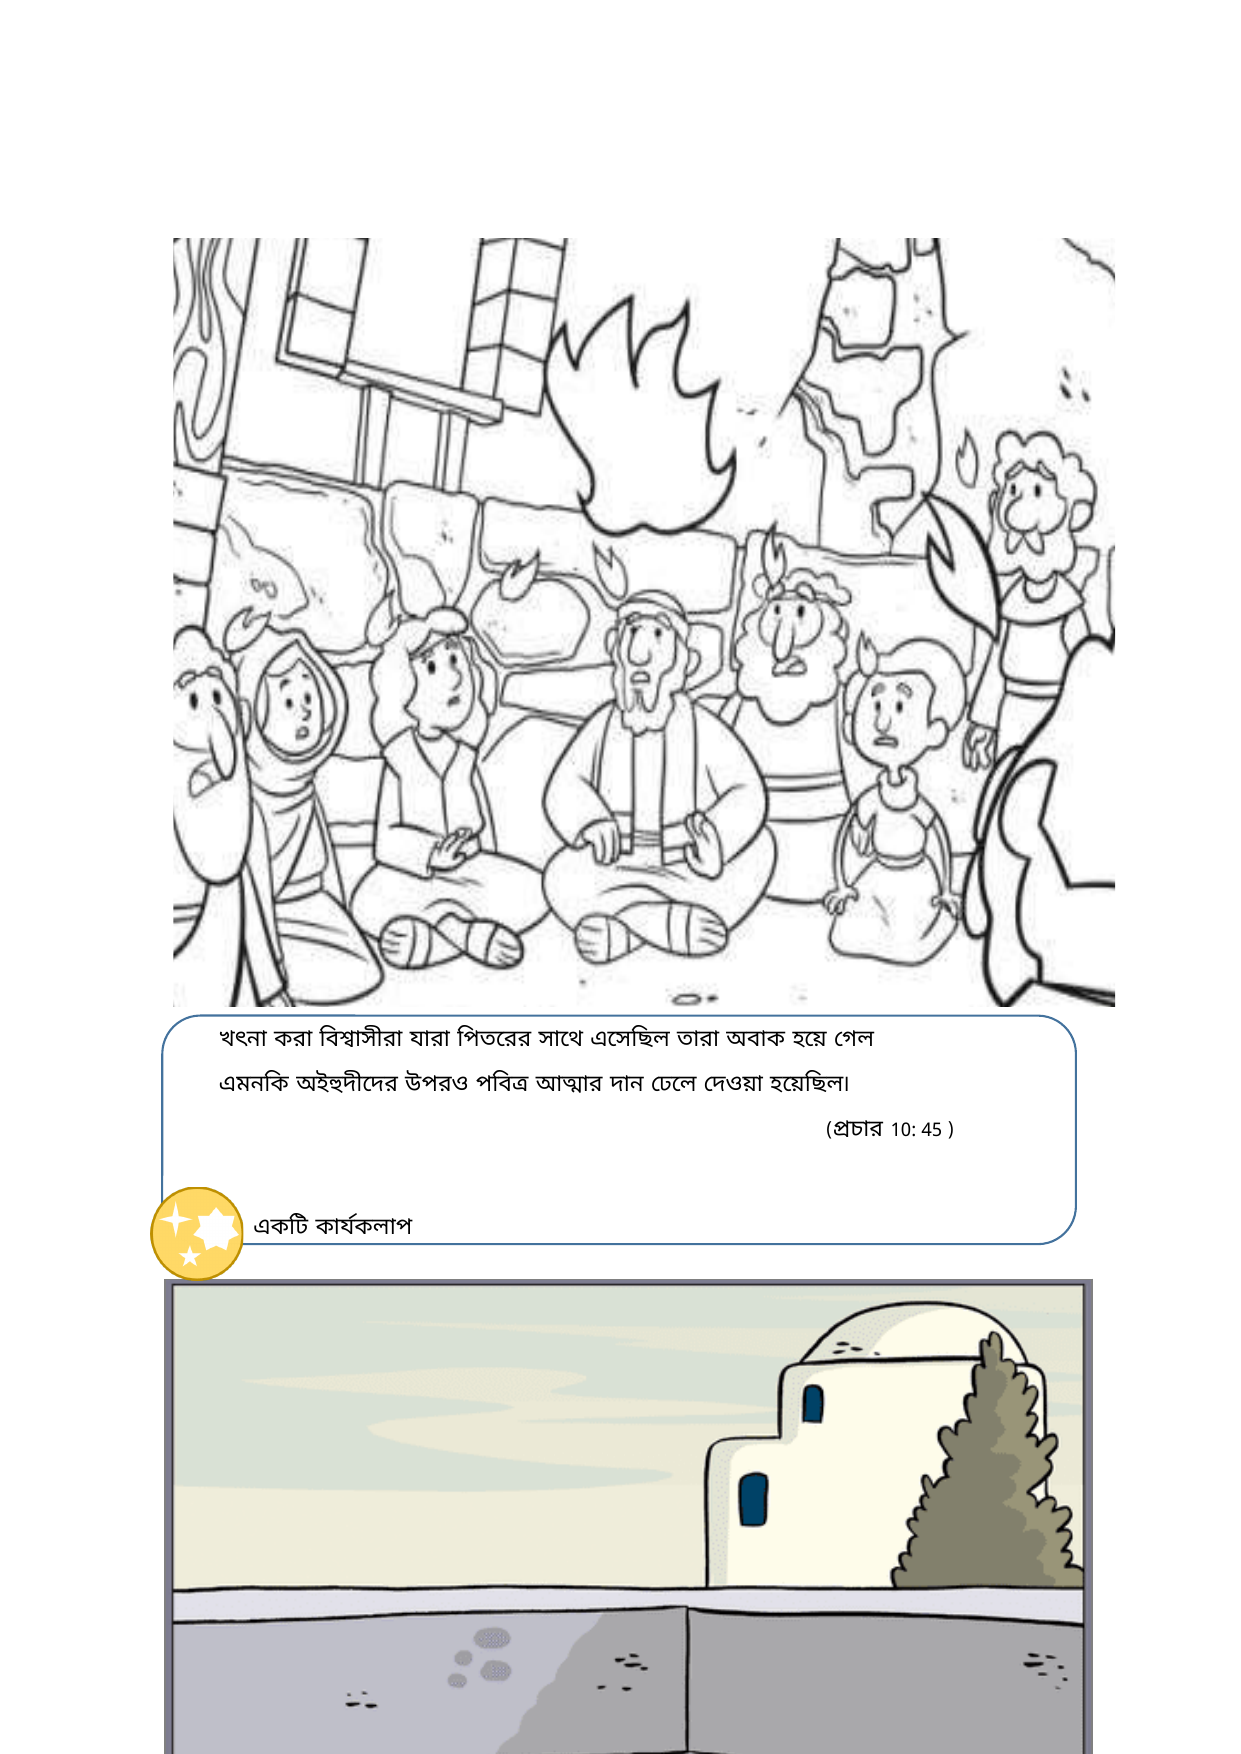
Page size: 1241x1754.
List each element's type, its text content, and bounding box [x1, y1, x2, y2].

text একটি কার্যকলাপ [244, 1213, 1090, 1239]
picture [150, 1187, 1091, 1754]
picture [173, 238, 1116, 1007]
text খৎনা করা বিশ্বাসীরা যারা পিতরের সাথে এসেছিল তারা অবাক হয়ে গেল [150, 1025, 1090, 1051]
text (প্রচার 10: 45 ) [150, 1116, 1090, 1144]
text এমনকি অইহুদীদের উপরও পবিত্র আত্মার দান ঢেলে দেওয়া হয়েছিল৷ [150, 1070, 1090, 1097]
